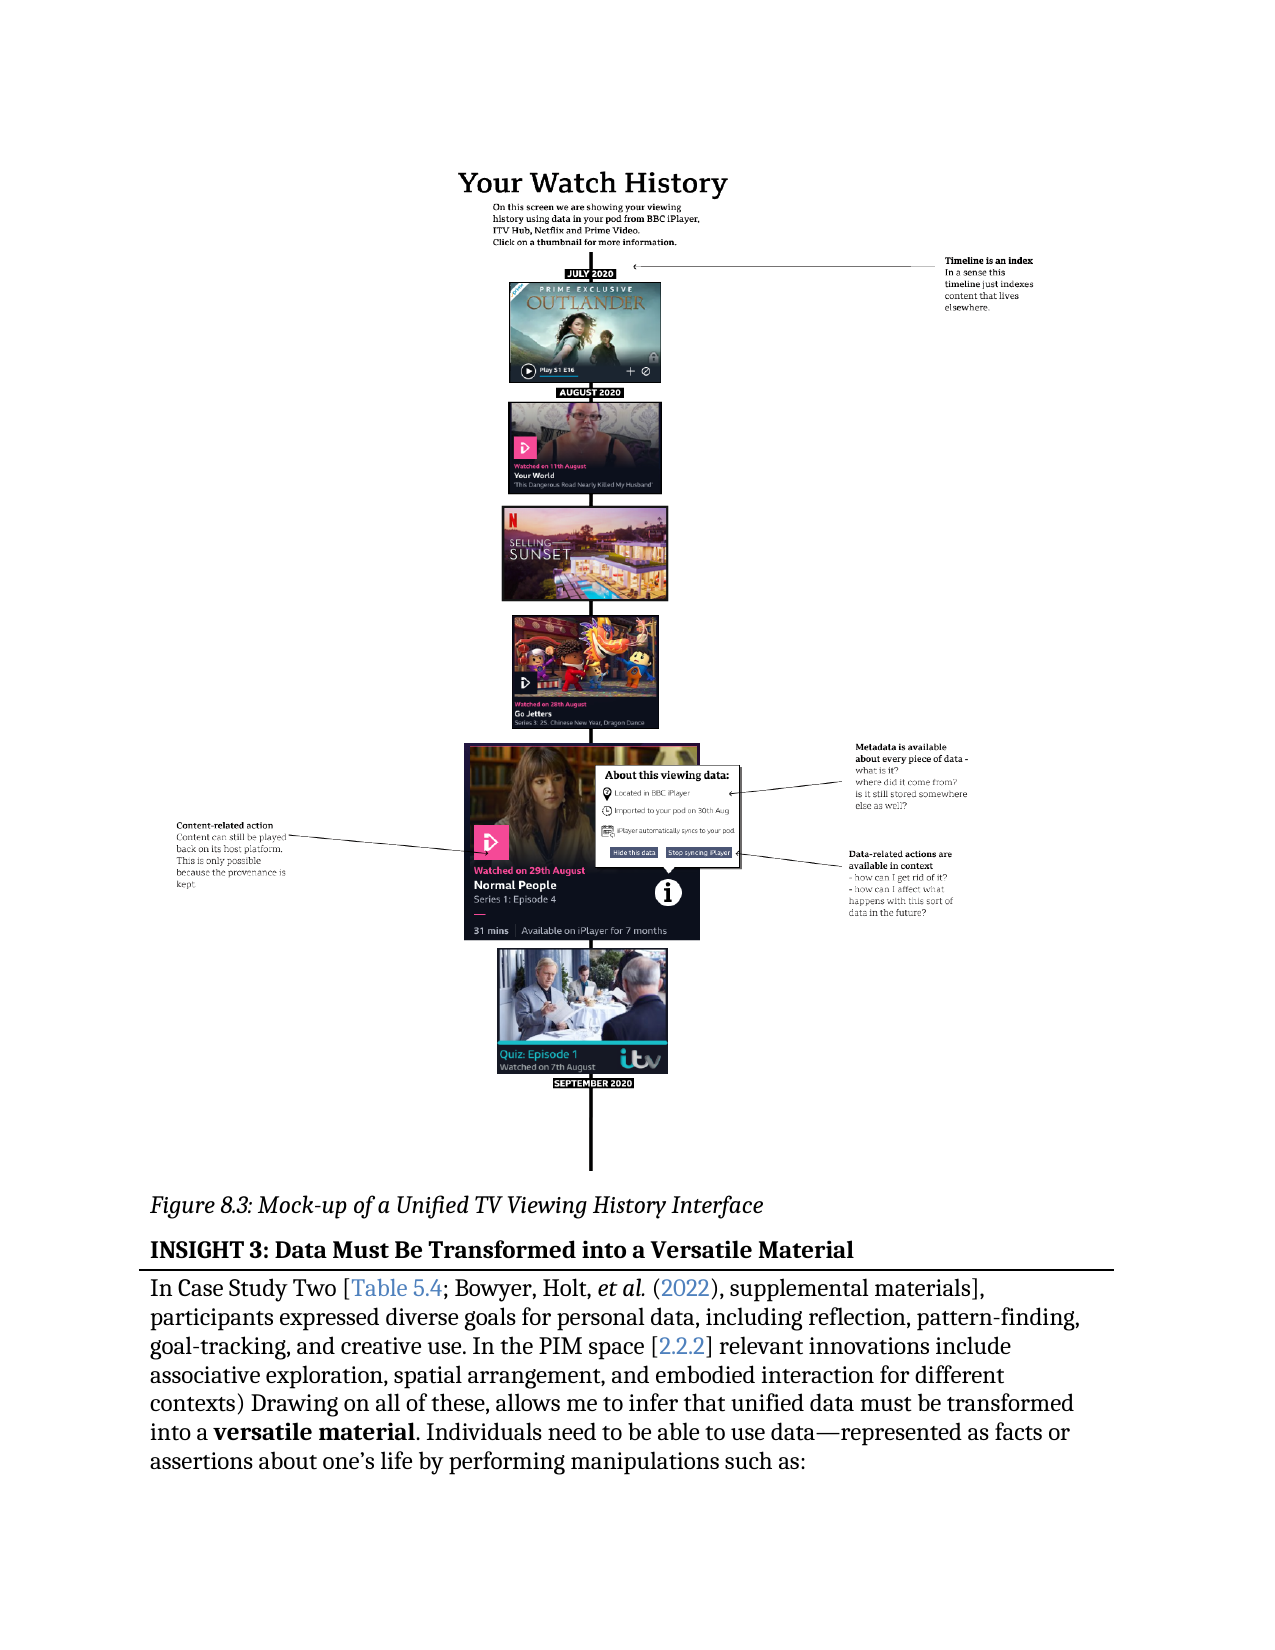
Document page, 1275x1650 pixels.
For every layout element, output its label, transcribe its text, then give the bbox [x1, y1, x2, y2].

table_header INSIGHT 3: Data Must Be Transformed into a Versatile Material [139, 1233, 1114, 1269]
text Figure 8.3: Mock-up of a Unified TV Viewing History Interface [150, 1191, 1125, 1220]
picture [168, 150, 1044, 1171]
table_cell In Case Study Two [Table 5.4; Bowyer, Holt, et al. (2022), supplemental materials], participants expressed diverse goals for personal data, including reflection, pattern-finding, goal-tracking, and creative use. In the PIM space [2.2.2] relevant innovations include associative exploration, spatial arrangement, and embodied interaction for different contexts) Drawing on all of these, allows me to infer that unified data must be transformed into a versatile material. Individuals need to be able to use data—represented as facts or assertions about one’s life by performing manipulations such as: [139, 1271, 1114, 1479]
